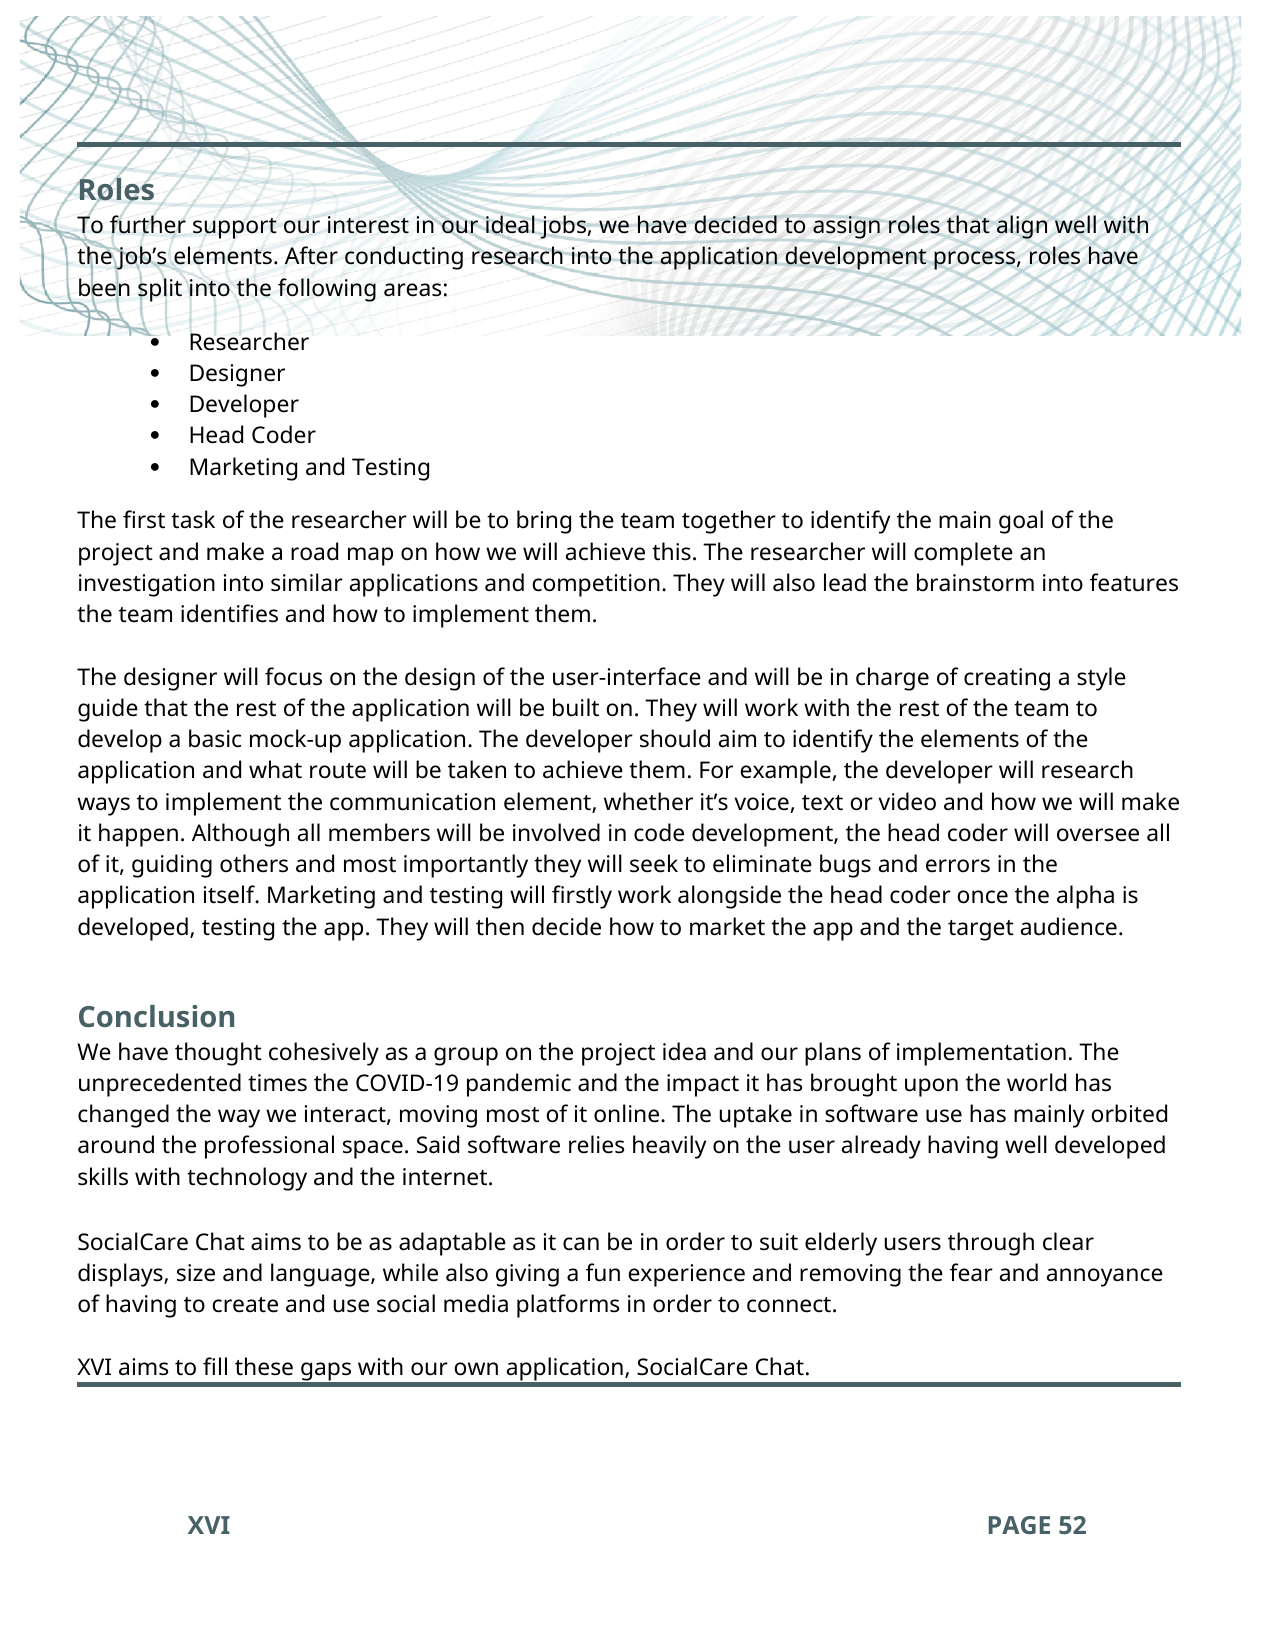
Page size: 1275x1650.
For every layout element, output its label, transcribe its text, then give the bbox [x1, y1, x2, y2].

table_header Roles To further support our interest in our ideal jobs, we have decided to assign roles that align well with the job’s elements. After conducting research into the application development process, roles have been split into the following areas: Researcher Designer Developer Head Coder Marketing and Testing The first task of the researcher will be to bring the team together to identify the main goal of the project and make a road map on how we will achieve this. The researcher will complete an investigation into similar applications and competition. They will also lead the brainstorm into features the team identifies and how to implement them. The designer will focus on the design of the user-interface and will be in charge of creating a style guide that the rest of the application will be built on. They will work with the rest of the team to develop a basic mock-up application. The developer should aim to identify the elements of the application and what route will be taken to achieve them. For example, the developer will research ways to implement the communication element, whether it’s voice, text or video and how we will make it happen. Although all members will be involved in code development, the head coder will oversee all of it, guiding others and most importantly they will seek to eliminate bugs and errors in the application itself. Marketing and testing will firstly work alongside the head coder once the alpha is developed, testing the app. They will then decide how to market the app and the target audience. Conclusion We have thought cohesively as a group on the project idea and our plans of implementation. The unprecedented times the COVID-19 pandemic and the impact it has brought upon the world has changed the way we interact, moving most of it online. The uptake in software use has mainly orbited around the professional space. Said software relies heavily on the user already having well developed skills with technology and the internet. SocialCare Chat aims to be as adaptable as it can be in order to suit elderly users through clear displays, size and language, while also giving a fun experience and removing the fear and annoyance of having to create and use social media platforms in order to connect. XVI aims to fill these gaps with our own application, SocialCare Chat. [77, 147, 1181, 1382]
picture [19, 16, 1242, 336]
